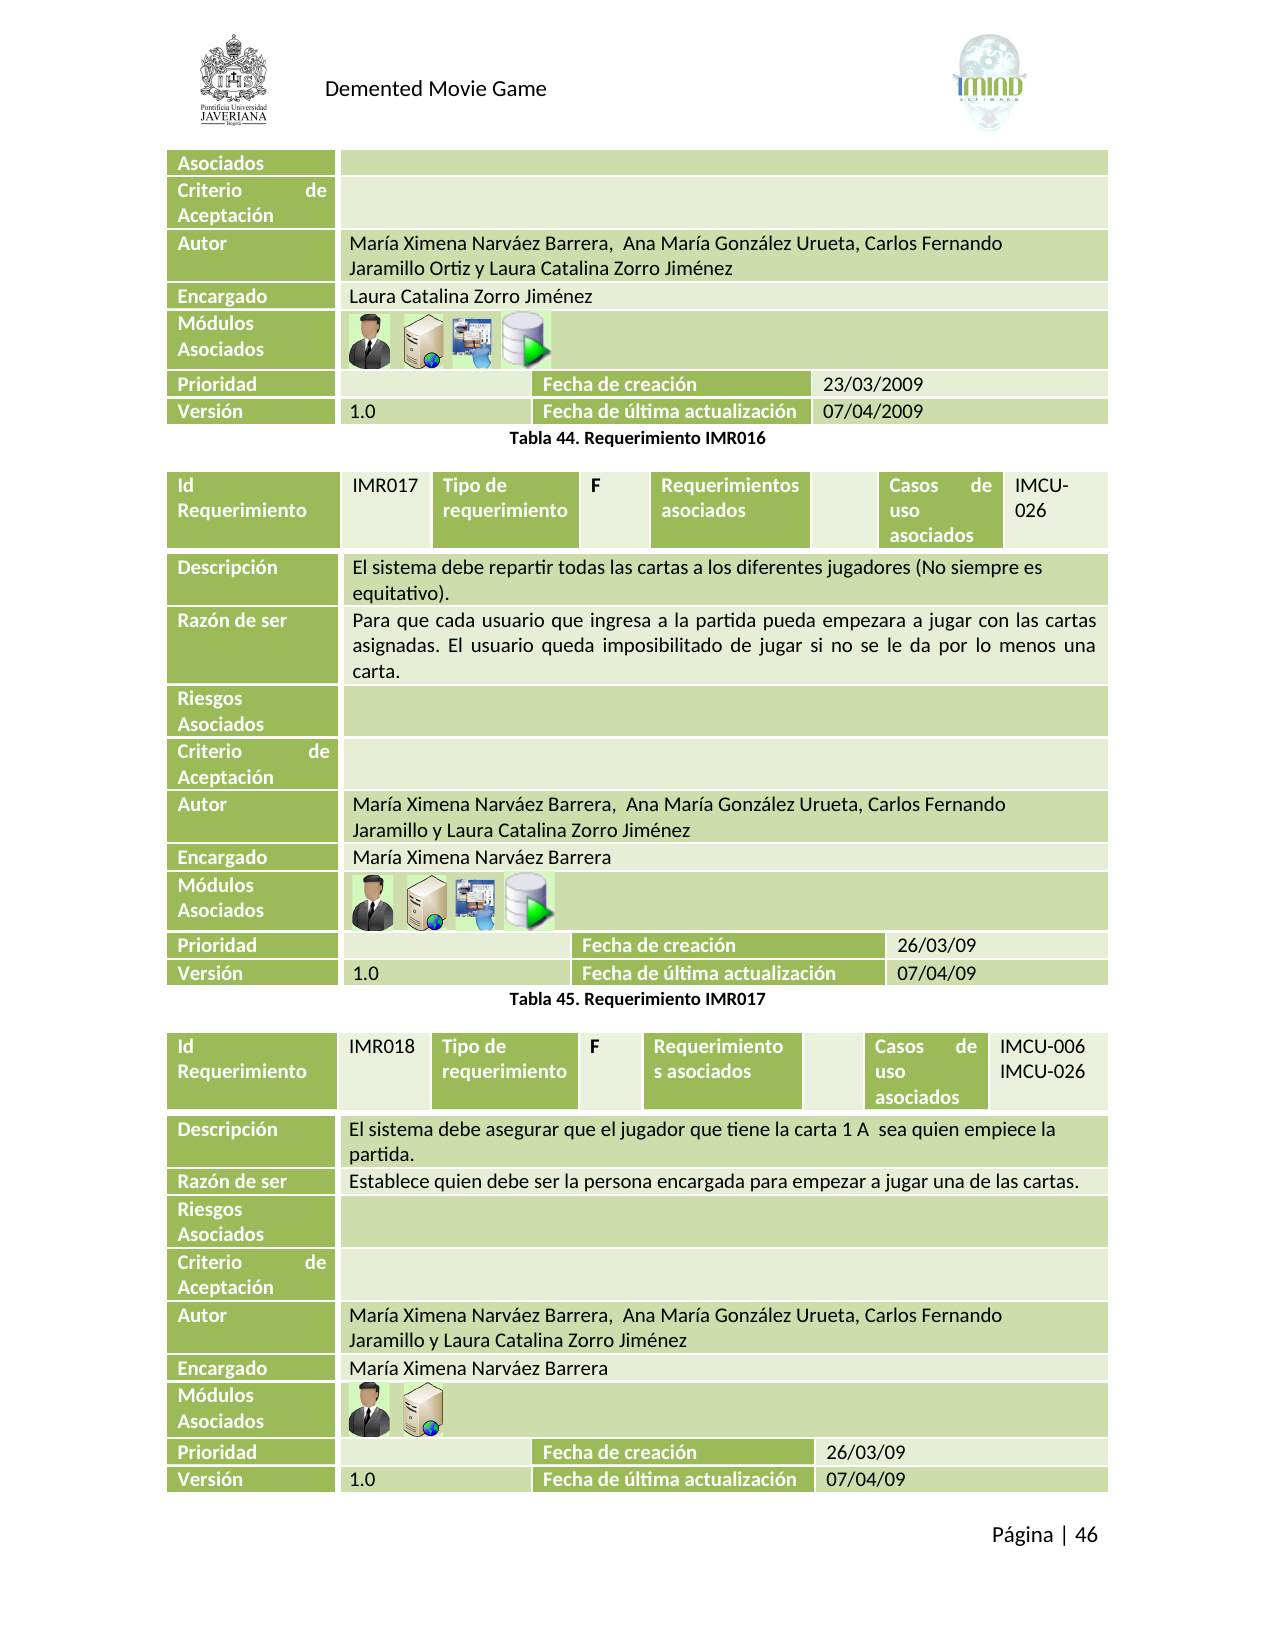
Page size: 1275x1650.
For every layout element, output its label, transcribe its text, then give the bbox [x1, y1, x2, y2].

table_cell Fecha de creación [572, 933, 885, 958]
table_header Requerimientos asociados [644, 1033, 802, 1109]
text Tabla 45. Requerimiento IMR017 [177, 988, 1098, 1010]
table_cell [341, 311, 501, 369]
table_cell [344, 739, 1108, 789]
picture [504, 871, 555, 931]
table_cell Para que cada usuario que ingresa a la partida pueda empezara a jugar con las cartas asignadas. El usuario queda imposibilitado de jugar si no se le da por lo menos una carta. [344, 607, 1108, 683]
table_cell Versión [167, 960, 338, 985]
table_cell 26/03/09 [887, 933, 1108, 958]
table_cell [344, 686, 1108, 736]
table_header F [580, 1033, 641, 1109]
table_cell 23/03/2009 [812, 371, 1108, 396]
table_cell [443, 1383, 1108, 1437]
table_cell Prioridad [167, 371, 335, 396]
table_cell Prioridad [167, 933, 338, 958]
table_cell María Ximena Narváez Barrera [341, 1355, 1108, 1380]
table_cell 1.0 [341, 1467, 531, 1492]
table_cell [341, 1249, 1108, 1300]
table_header F [581, 472, 649, 548]
table_cell [341, 1383, 348, 1437]
table_header Casos de uso asociados [879, 472, 1003, 548]
table_cell Criterio de Aceptación [167, 1249, 335, 1300]
table_header IMCU-006 IMCU-026 [990, 1033, 1108, 1109]
picture [349, 314, 390, 369]
table_cell Módulos Asociados [167, 311, 335, 369]
picture [501, 310, 552, 369]
picture [348, 1382, 390, 1437]
table_cell 1.0 [341, 399, 531, 424]
table_cell Autor [167, 1302, 335, 1353]
table_cell Razón de ser [167, 1169, 335, 1194]
picture [452, 318, 492, 369]
table_cell Autor [167, 791, 338, 842]
text Tabla 44. Requerimiento IMR016 [177, 426, 1098, 449]
table_cell [341, 177, 1108, 228]
table_cell El sistema debe repartir todas las cartas a los diferentes jugadores (No siempre es equitativo). [344, 554, 1108, 605]
table_cell Descripción [167, 554, 338, 605]
table_cell 07/04/09 [816, 1467, 1108, 1492]
table_cell [555, 872, 1108, 930]
table_cell 07/04/09 [887, 960, 1108, 985]
table_cell Fecha de última actualización [533, 399, 811, 424]
table_cell Riesgos Asociados [167, 686, 338, 736]
picture [352, 875, 394, 931]
picture [407, 875, 447, 931]
table_cell Encargado [167, 1355, 335, 1380]
table_cell Riesgos Asociados [167, 1196, 335, 1247]
picture [200, 34, 267, 126]
table_cell María Ximena Narváez Barrera, Ana María González Urueta, Carlos Fernando Jaramillo Ortiz y Laura Catalina Zorro Jiménez [341, 230, 1108, 281]
table_cell Fecha de creación [532, 371, 811, 396]
table_cell Módulos Asociados [167, 872, 338, 930]
picture [403, 1382, 443, 1437]
table_cell [341, 371, 531, 396]
table_cell Módulos Asociados [167, 1383, 335, 1437]
table_cell Fecha de última actualización [572, 960, 885, 985]
table_cell Encargado [167, 283, 335, 308]
table_cell Establece quien debe ser la persona encargada para empezar a jugar una de las cartas. [341, 1169, 1108, 1194]
table_cell [341, 1439, 531, 1464]
table_cell Versión [167, 399, 335, 424]
table_header IMR018 [339, 1033, 430, 1109]
table_cell 26/03/09 [816, 1439, 1108, 1464]
table_cell 1.0 [344, 960, 570, 985]
picture [951, 34, 1033, 138]
table_cell [344, 933, 570, 958]
table_cell [341, 150, 1108, 175]
table_header Tipo de requerimiento [433, 472, 579, 548]
table_header Id Requerimiento [167, 1033, 337, 1109]
table_header [812, 472, 877, 548]
table_cell Autor [167, 230, 335, 281]
table_cell El sistema debe asegurar que el jugador que tiene la carta 1 A sea quien empiece la partida. [341, 1116, 1108, 1167]
table_cell Criterio de Aceptación [167, 739, 338, 789]
picture [404, 314, 444, 369]
table_header Casos de uso asociados [865, 1033, 988, 1109]
table_cell [552, 311, 1108, 369]
table_cell María Ximena Narváez Barrera, Ana María González Urueta, Carlos Fernando Jaramillo y Laura Catalina Zorro Jiménez [341, 1302, 1108, 1353]
table_cell Versión [167, 1467, 335, 1492]
table_cell 07/04/2009 [813, 399, 1108, 424]
table_header Id Requerimiento [167, 472, 340, 548]
picture [455, 879, 495, 931]
table_cell María Ximena Narváez Barrera [344, 844, 1108, 870]
table_header Tipo de requerimiento [432, 1033, 578, 1109]
table_cell Descripción [167, 1116, 335, 1167]
table_cell Fecha de creación [532, 1439, 814, 1464]
table_header Requerimientos asociados [651, 472, 810, 548]
table_cell [341, 1196, 1108, 1247]
table_cell Riesgos Asociados [167, 150, 335, 175]
table_header IMCU-026 [1005, 472, 1108, 548]
table_header [804, 1033, 863, 1109]
table_header IMR017 [342, 472, 430, 548]
table_cell María Ximena Narváez Barrera, Ana María González Urueta, Carlos Fernando Jaramillo y Laura Catalina Zorro Jiménez [344, 791, 1108, 842]
table_cell [390, 1383, 403, 1437]
table_cell Laura Catalina Zorro Jiménez [341, 283, 1108, 308]
table_cell Fecha de última actualización [533, 1467, 814, 1492]
table_cell Encargado [167, 844, 338, 870]
table_cell Razón de ser [167, 607, 338, 683]
table_cell [344, 872, 504, 930]
table_cell Criterio de Aceptación [167, 177, 335, 228]
table_cell Prioridad [167, 1439, 335, 1464]
